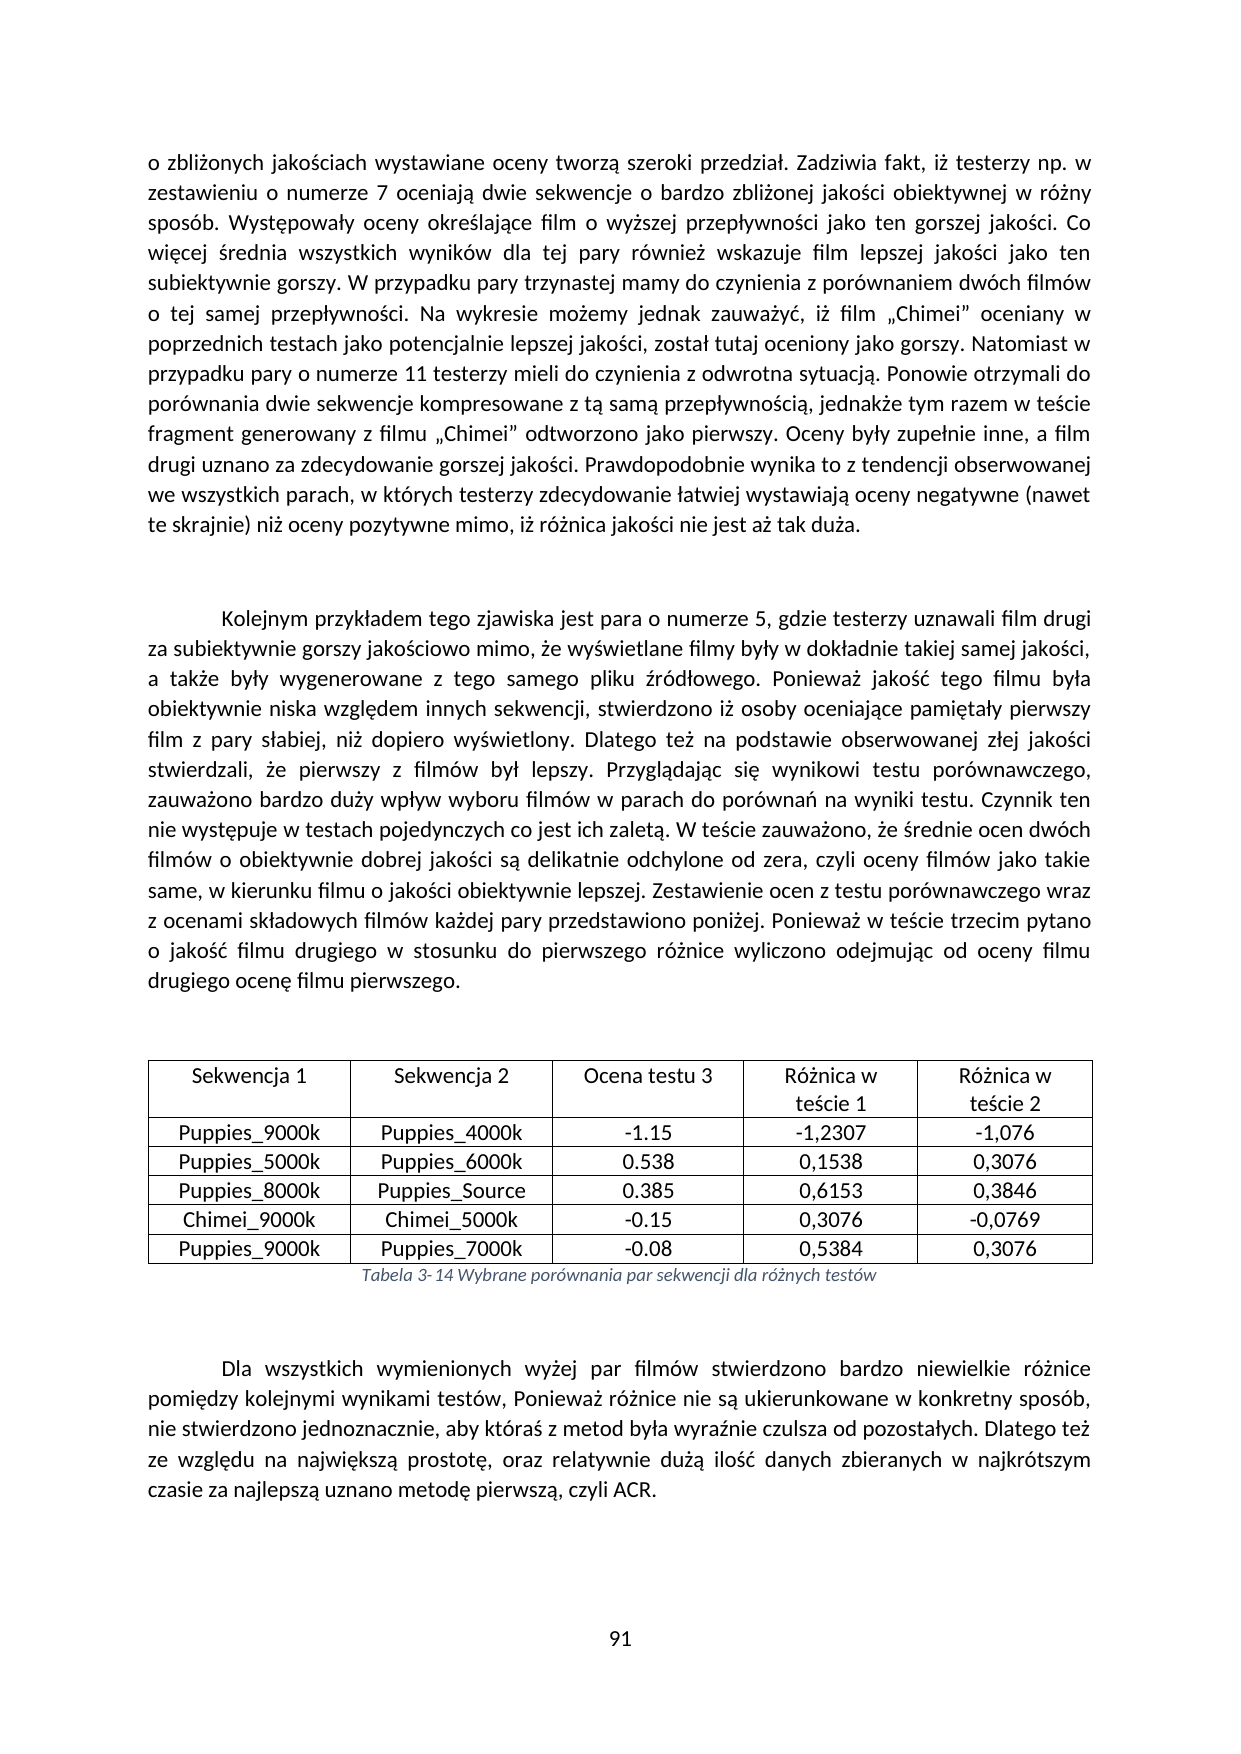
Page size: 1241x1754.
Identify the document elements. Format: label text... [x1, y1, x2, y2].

table_cell Puppies_6000k [351, 1147, 552, 1175]
table_header Różnica w teście 2 [918, 1061, 1092, 1117]
table_cell -1,2307 [744, 1118, 917, 1146]
table_cell Puppies_Source [351, 1176, 552, 1204]
table_cell 0,3076 [918, 1235, 1092, 1262]
text Dla wszystkich wymienionych wyżej par filmów stwierdzono bardzo niewielkie różnice pomiędzy kolejnymi wynikami testów, Ponieważ różnice nie są ukierunkowane w konkretny sposób, nie stwierdzono jednoznacznie, aby któraś z metod była wyraźnie czulsza od pozostałych. Dlatego też ze względu na największą prostotę, oraz relatywnie dużą ilość danych zbieranych w najkrótszym czasie za najlepszą uznano metodę pierwszą, czyli ACR. [148, 1354, 1093, 1503]
table_cell Puppies_9000k [149, 1235, 350, 1262]
table_cell -1.15 [553, 1118, 743, 1146]
table_cell Puppies_9000k [149, 1118, 350, 1146]
table_cell 0,1538 [744, 1147, 917, 1175]
table_header Ocena testu 3 [553, 1061, 743, 1117]
table_cell -0,0769 [918, 1205, 1092, 1233]
table_cell Chimei_5000k [351, 1205, 552, 1233]
table_cell -0.08 [553, 1235, 743, 1262]
table_cell -1,076 [918, 1118, 1092, 1146]
table_cell Puppies_8000k [149, 1176, 350, 1204]
table_cell 0.385 [553, 1176, 743, 1204]
table_header Sekwencja 1 [149, 1061, 350, 1117]
table_cell Puppies_5000k [149, 1147, 350, 1175]
table_cell Puppies_7000k [351, 1235, 552, 1262]
table_header Sekwencja 2 [351, 1061, 552, 1117]
table_header Różnica w teście 1 [744, 1061, 917, 1117]
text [148, 148, 1093, 538]
table_cell 0,5384 [744, 1235, 917, 1262]
table_cell 0,6153 [744, 1176, 917, 1204]
table_cell 0,3076 [918, 1147, 1092, 1175]
text Kolejnym przykładem tego zjawiska jest para o numerze 5, gdzie testerzy uznawali film drugi za subiektywnie gorszy jakościowo mimo, że wyświetlane filmy były w dokładnie takiej samej jakości, a także były wygenerowane z tego samego pliku źródłowego. Ponieważ jakość tego filmu była obiektywnie niska względem innych sekwencji, stwierdzono iż osoby oceniające pamiętały pierwszy film z pary słabiej, niż dopiero wyświetlony. Dlatego też na podstawie obserwowanej złej jakości stwierdzali, że pierwszy z filmów był lepszy. Przyglądając się wynikowi testu porównawczego, zauważono bardzo duży wpływ wyboru filmów w parach do porównań na wyniki testu. Czynnik ten nie występuje w testach pojedynczych co jest ich zaletą. W teście zauważono, że średnie ocen dwóch filmów o obiektywnie dobrej jakości są delikatnie odchylone od zera, czyli oceny filmów jako takie same, w kierunku filmu o jakości obiektywnie lepszej. Zestawienie ocen z testu porównawczego wraz z ocenami składowych filmów każdej pary przedstawiono poniżej. Ponieważ w teście trzecim pytano o jakość filmu drugiego w stosunku do pierwszego różnice wyliczono odejmując od oceny filmu drugiego ocenę filmu pierwszego. [148, 604, 1093, 994]
table_cell Chimei_9000k [149, 1205, 350, 1233]
table_cell -0.15 [553, 1205, 743, 1233]
table_cell 0,3076 [744, 1205, 917, 1233]
table_cell 0.538 [553, 1147, 743, 1175]
table_cell Puppies_4000k [351, 1118, 552, 1146]
table_cell 0,3846 [918, 1176, 1092, 1204]
